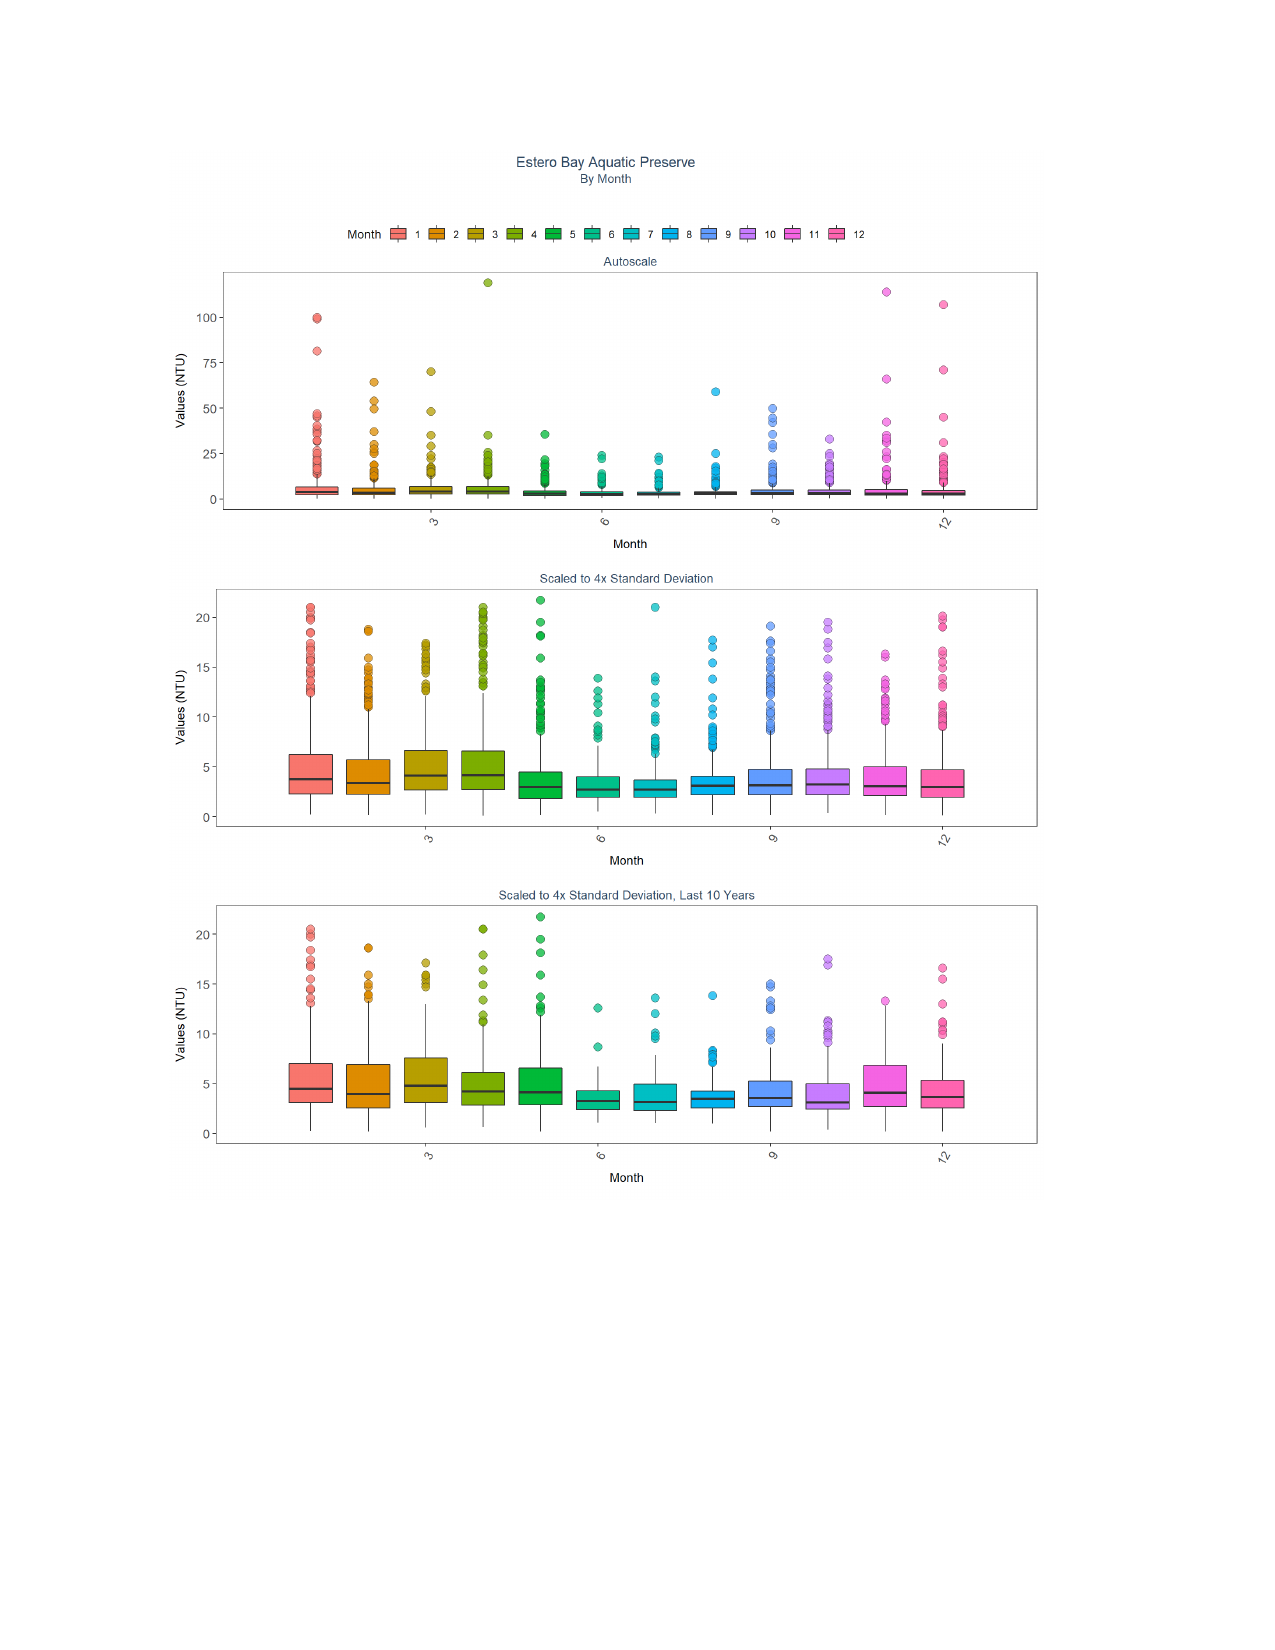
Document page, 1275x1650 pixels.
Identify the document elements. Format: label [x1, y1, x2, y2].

picture [168, 150, 1044, 1200]
